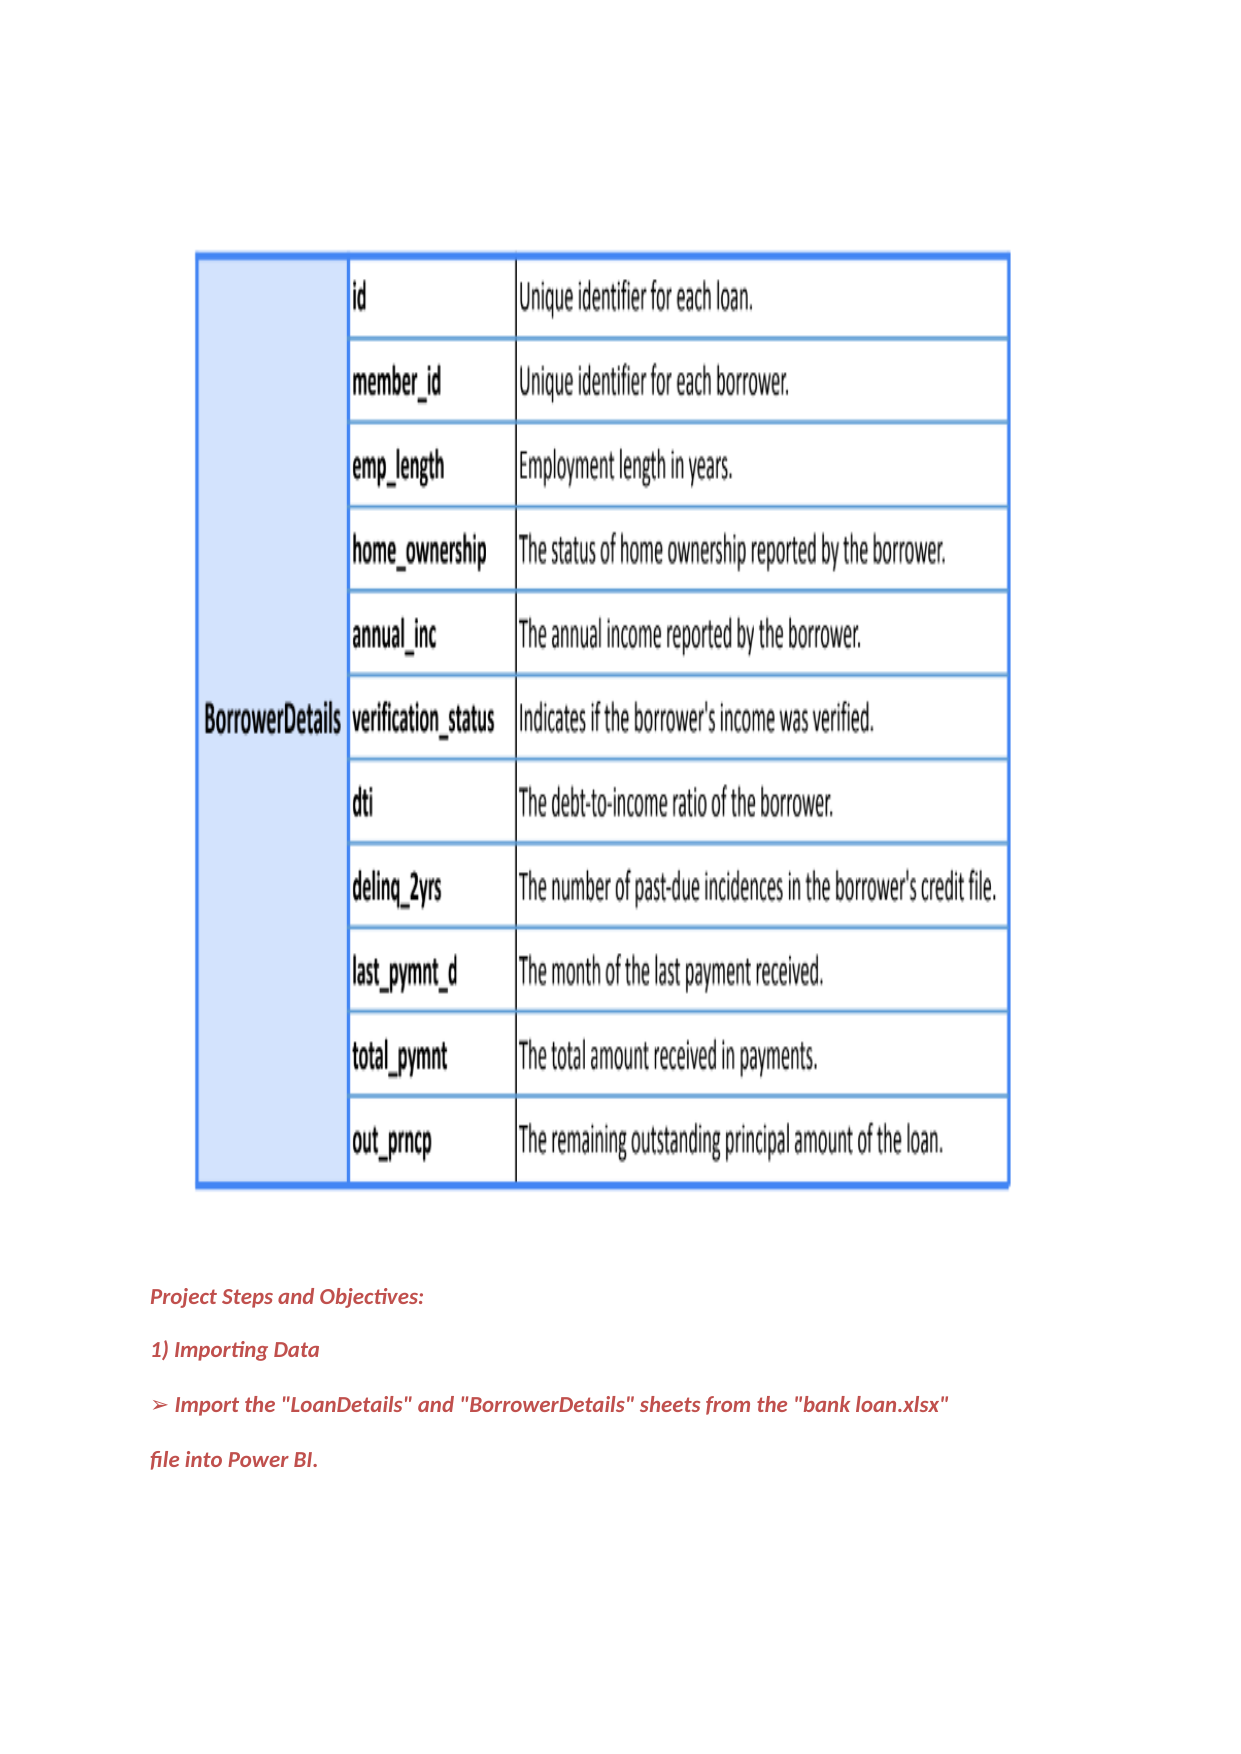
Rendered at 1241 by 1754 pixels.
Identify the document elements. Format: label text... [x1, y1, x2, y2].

text Project Steps and Objectives: [150, 1278, 1090, 1310]
text file into Power BI. [150, 1445, 1090, 1473]
picture [150, 203, 1092, 1278]
text 1) Importing Data [150, 1335, 1090, 1363]
text ➢ Import the "LoanDetails" and "BorrowerDetails" sheets from the "bank loan.xlsx" [150, 1388, 1090, 1419]
